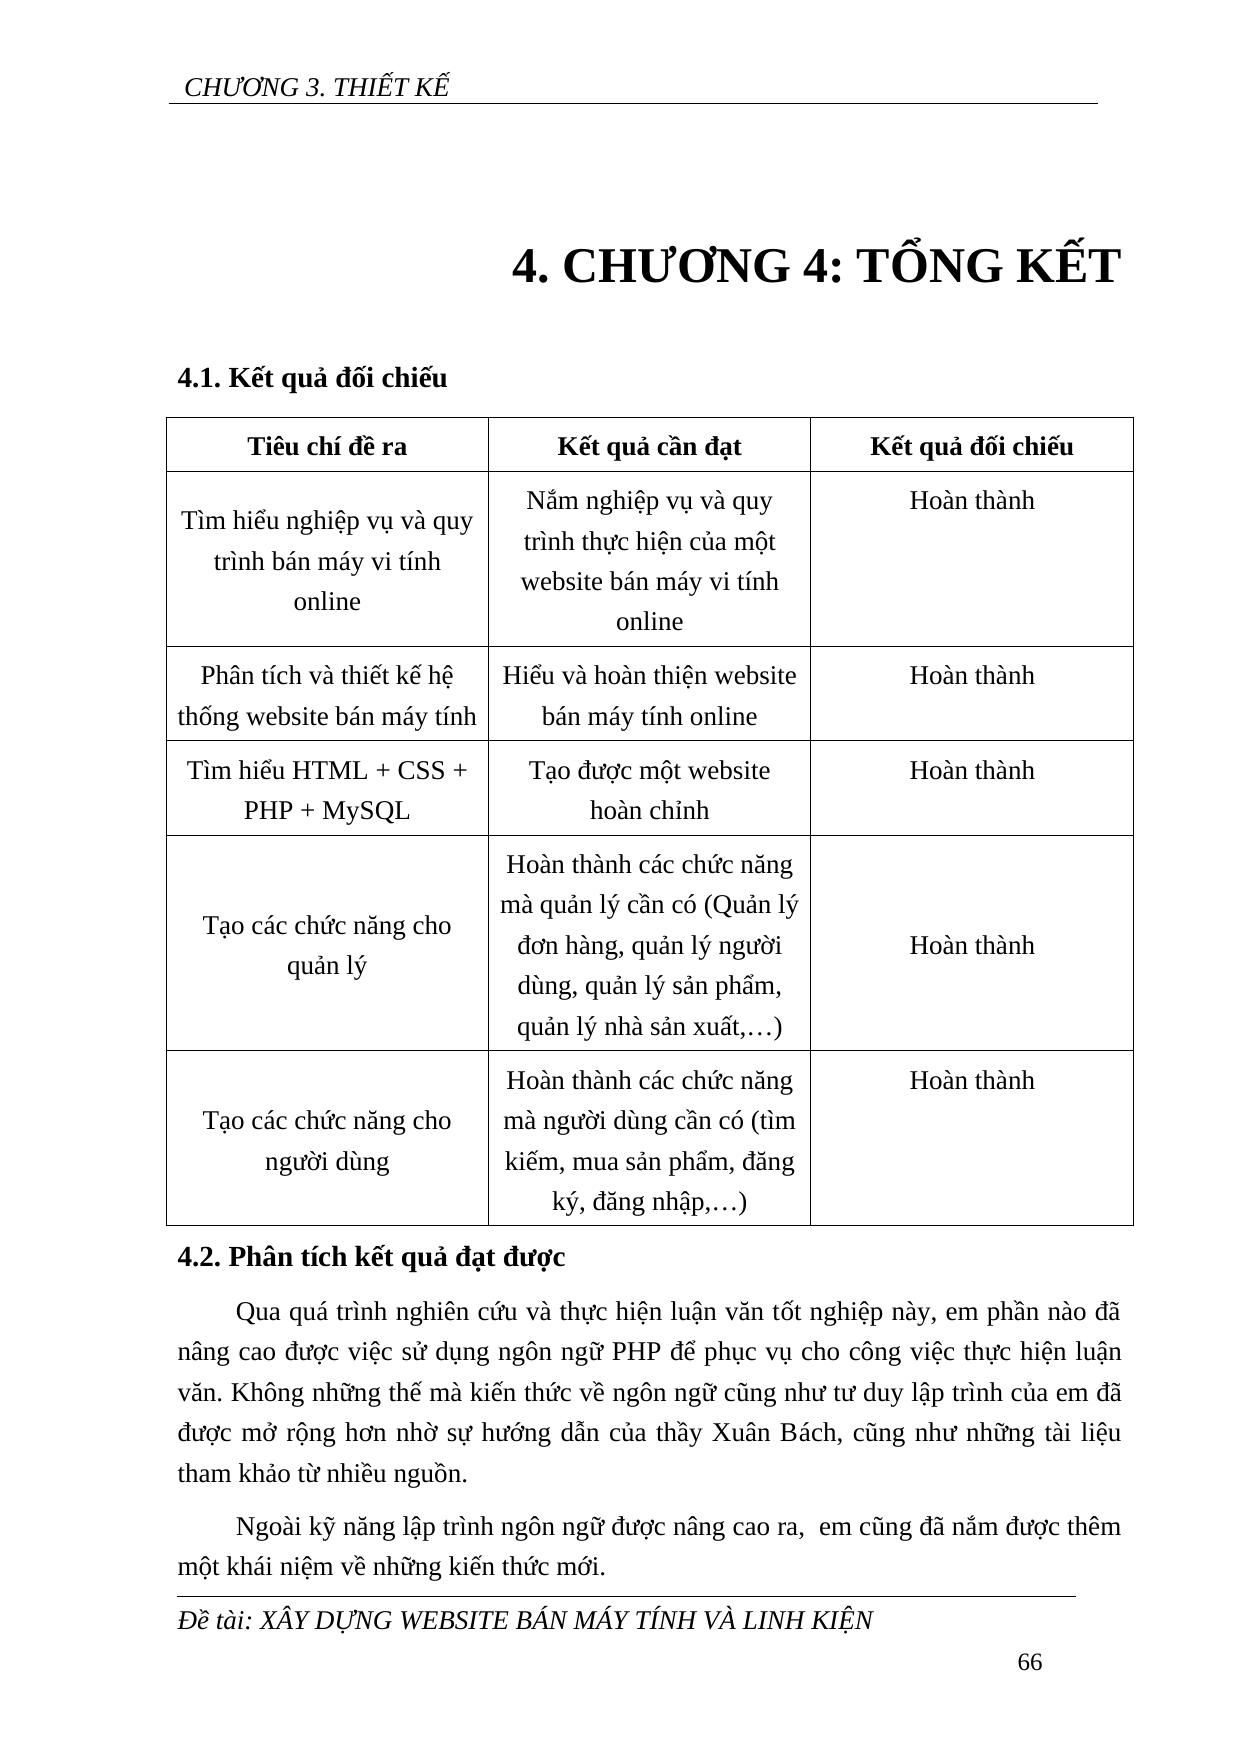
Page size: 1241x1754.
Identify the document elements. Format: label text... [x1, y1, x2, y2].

table_header Kết quả đối chiếu [811, 418, 1133, 471]
table_header Tiêu chí đề ra [167, 418, 488, 471]
subtitle CHƯƠNG 4: TỔNG KẾT [177, 236, 1122, 293]
table_cell Hoàn thành [811, 836, 1133, 1050]
table_cell Hoàn thành [811, 741, 1133, 834]
table_cell Hoàn thành [811, 1051, 1133, 1225]
subtitle Phân tích kết quả đạt được [177, 1239, 1122, 1272]
text Ngoài kỹ năng lập trình ngôn ngữ được nâng cao ra, em cũng đã nắm được thêm một khái niệm về những kiến thức mới. [177, 1509, 1122, 1581]
table_cell Hoàn thành [811, 647, 1133, 740]
text Qua quá trình nghiên cứu và thực hiện luận văn tốt nghiệp này, em phần nào đã nâng cao được việc sử dụng ngôn ngữ PHP để phục vụ cho công việc thực hiện luận văn. Không những thế mà kiến thức về ngôn ngữ cũng như tư duy lập trình của em đã được mở rộng hơn nhờ sự hướng dẫn của thầy Xuân Bách, cũng như những tài liệu tham khảo từ nhiều nguồn. [177, 1295, 1122, 1488]
subtitle Kết quả đối chiếu [177, 361, 1122, 394]
table_header Kết quả cần đạt [489, 418, 810, 471]
table_cell Tạo các chức năng cho người dùng [167, 1051, 488, 1225]
table_cell Phân tích và thiết kế hệ thống website bán máy tính [167, 647, 488, 740]
table_cell Tạo được một website hoàn chỉnh [489, 741, 810, 834]
table_cell Tìm hiểu nghiệp vụ và quy trình bán máy vi tính online [167, 472, 488, 646]
table_cell Nắm nghiệp vụ và quy trình thực hiện của một website bán máy vi tính online [489, 472, 810, 646]
table_cell Hoàn thành [811, 472, 1133, 646]
table_cell Tạo các chức năng cho quản lý [167, 836, 488, 1050]
table_cell Hiểu và hoàn thiện website bán máy tính online [489, 647, 810, 740]
table_cell Tìm hiểu HTML + CSS + PHP + MySQL [167, 741, 488, 834]
table_cell Hoàn thành các chức năng mà người dùng cần có (tìm kiếm, mua sản phẩm, đăng ký, đăng nhập,…) [489, 1051, 810, 1225]
table_cell Hoàn thành các chức năng mà quản lý cần có (Quản lý đơn hàng, quản lý người dùng, quản lý sản phẩm, quản lý nhà sản xuất,…) [489, 836, 810, 1050]
